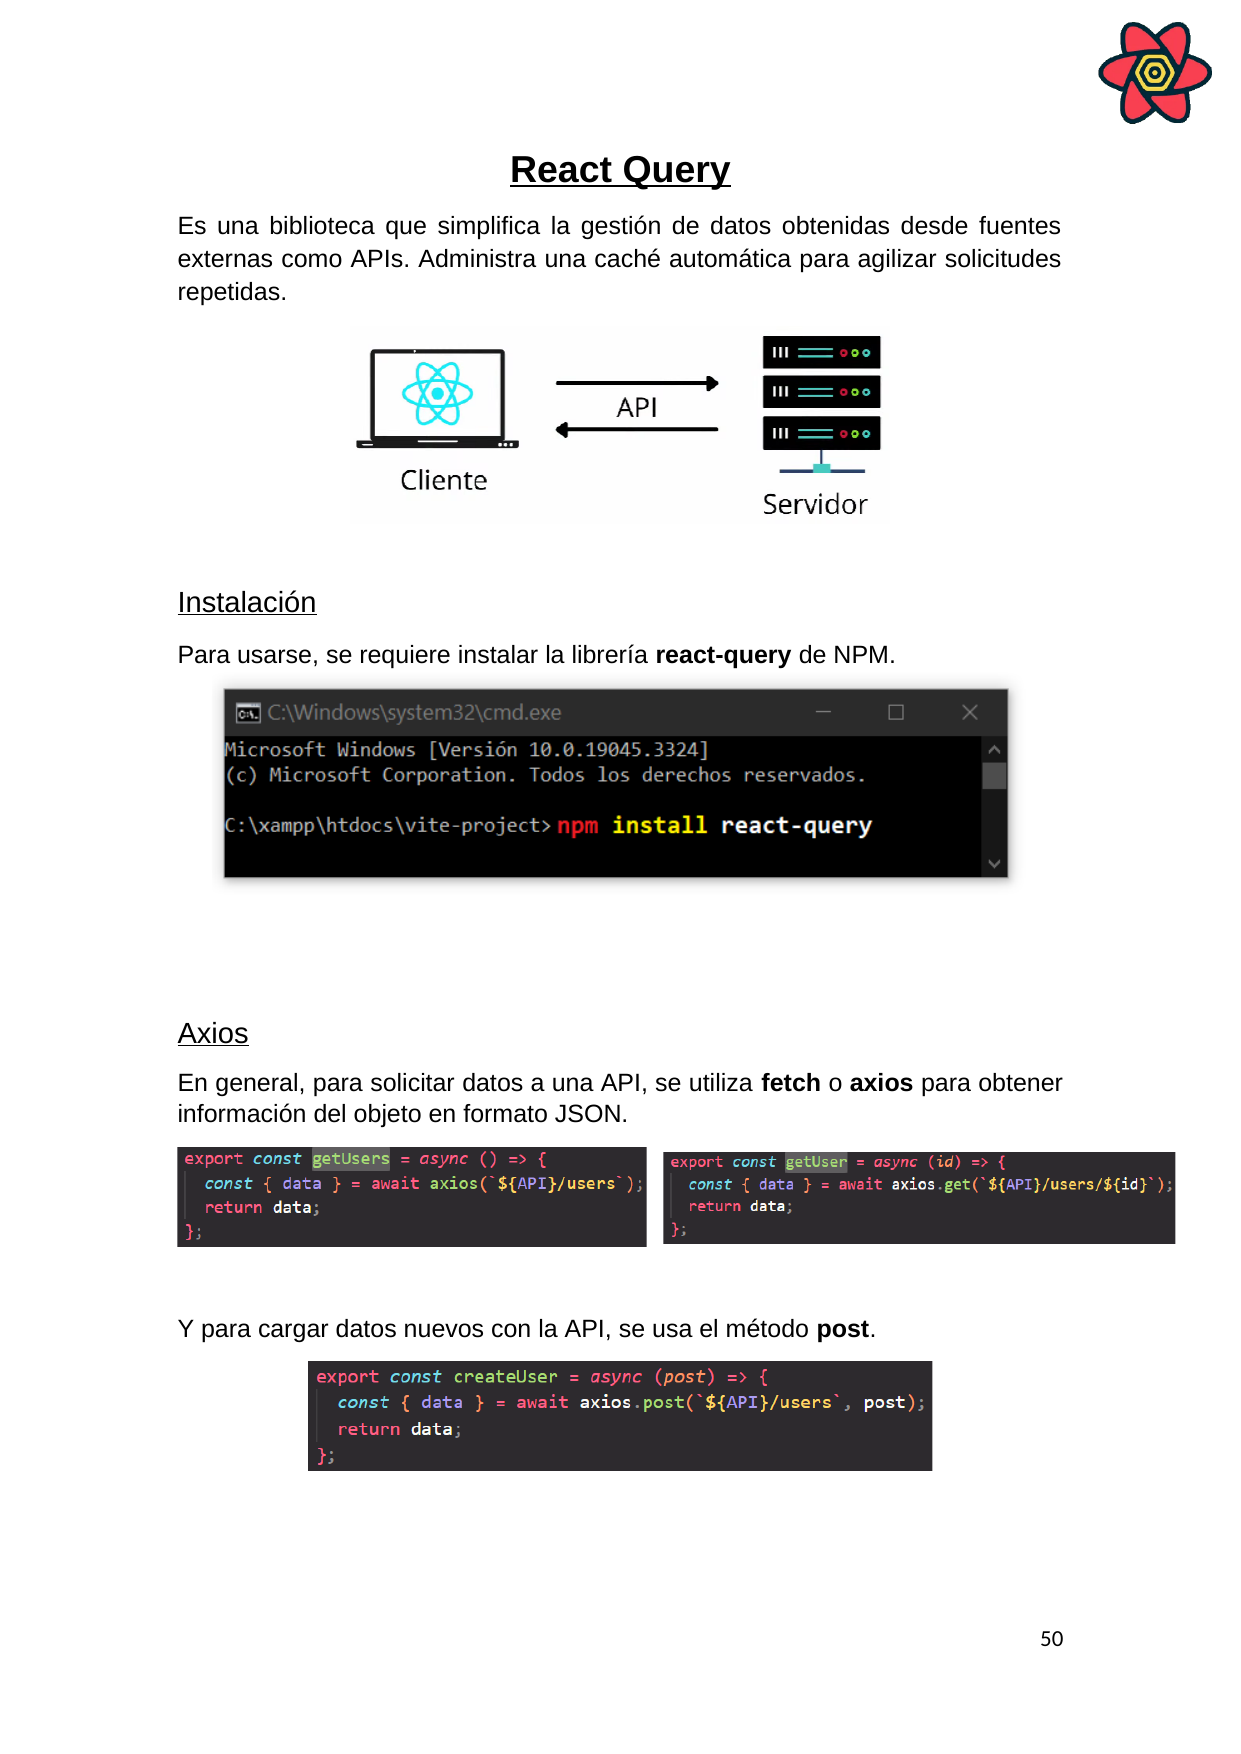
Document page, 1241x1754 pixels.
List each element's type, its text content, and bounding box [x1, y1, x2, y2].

text Es una biblioteca que simplifica la gestión de datos obtenidas desde fuentes externas como APIs. Administra una caché automática para agilizar solicitudes repetidas. [177, 211, 1063, 306]
picture [663, 1152, 1176, 1244]
picture [177, 1147, 647, 1247]
picture [211, 672, 1029, 895]
text Para usarse, se requiere instalar la librería react-query de NPM. [177, 640, 1063, 669]
text Instalación [177, 585, 1063, 618]
picture [350, 326, 891, 524]
picture [308, 1361, 933, 1471]
text Axios [177, 1016, 1063, 1049]
text Y para cargar datos nuevos con la API, se usa el método post. [177, 1313, 1063, 1342]
text React Query [177, 148, 1063, 191]
text En general, para solicitar datos a una API, se utiliza fetch o axios para obtener información del objeto en formato JSON. [177, 1068, 1063, 1128]
picture [1090, 11, 1220, 129]
